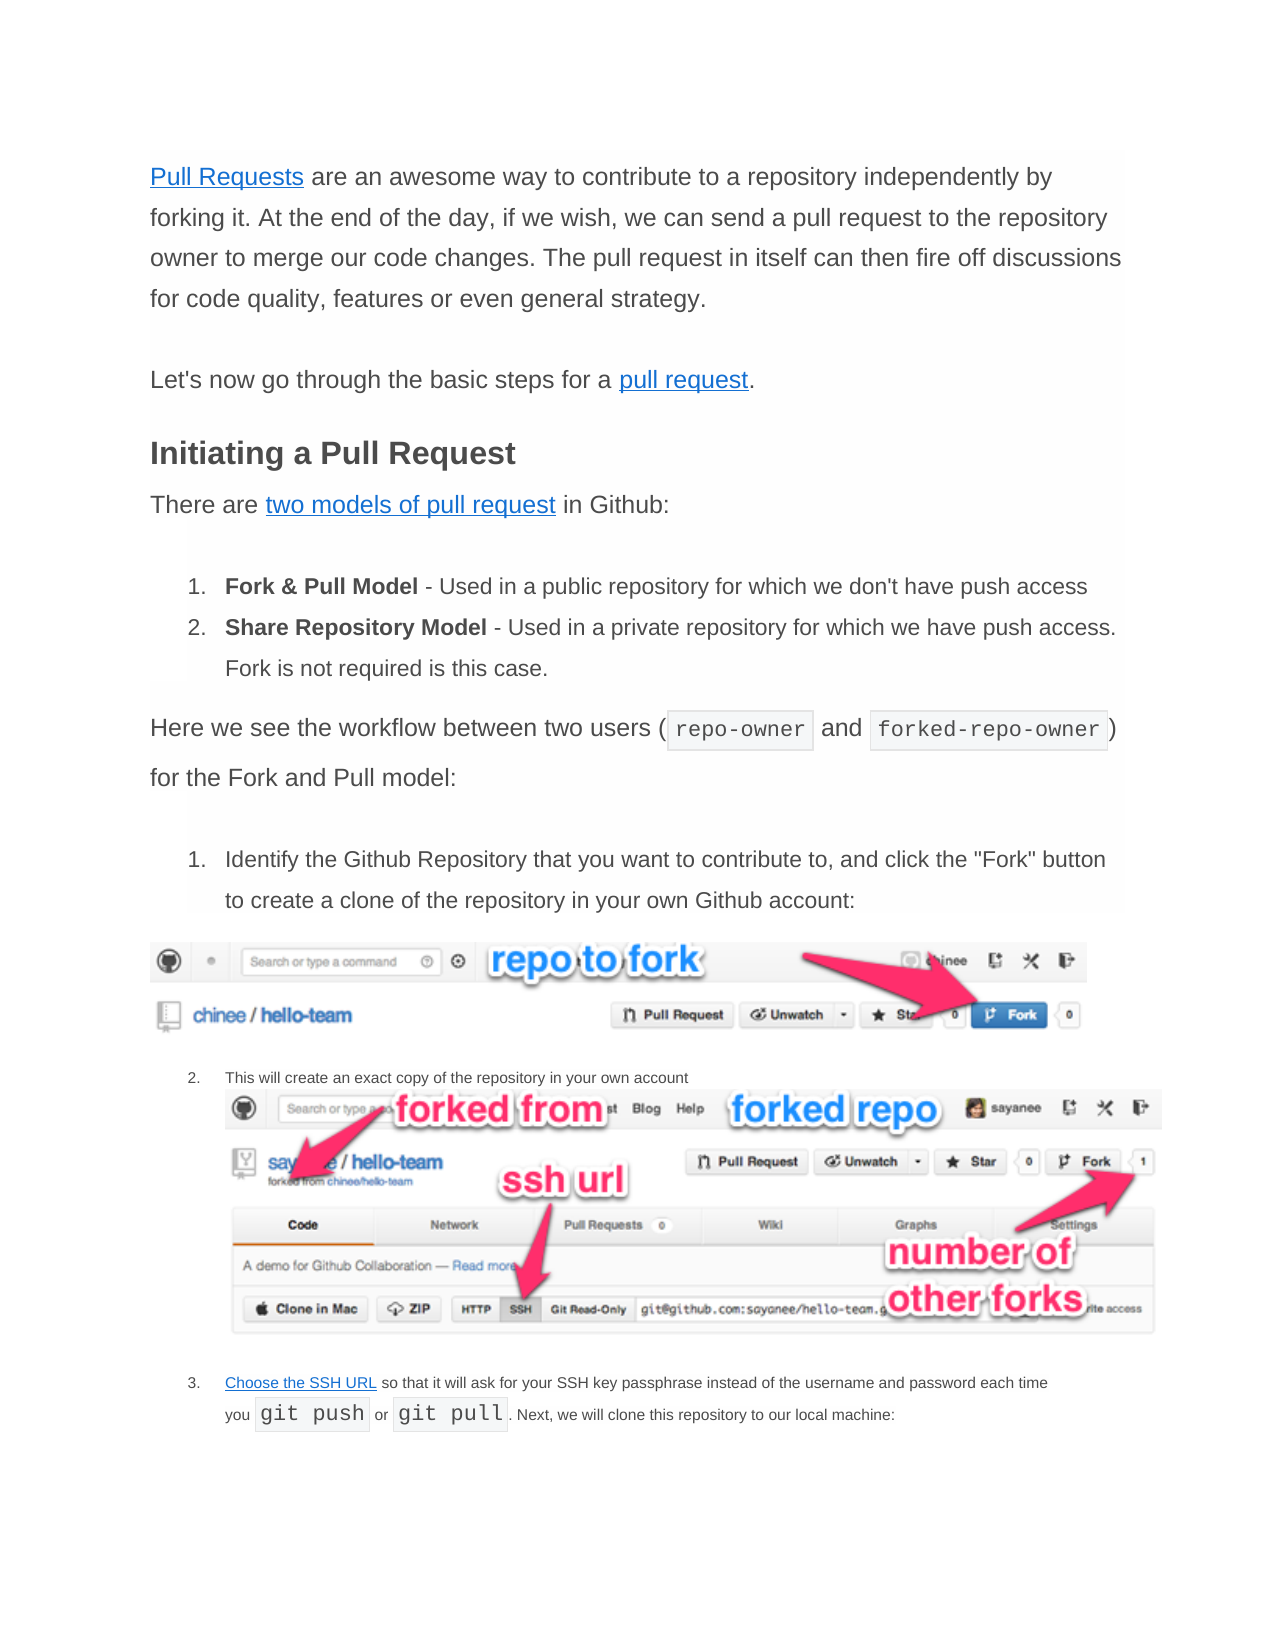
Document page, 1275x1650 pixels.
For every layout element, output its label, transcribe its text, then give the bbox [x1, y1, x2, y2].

subtitle Initiating a Pull Request [150, 434, 1125, 471]
list This will create an exact copy of the repository in your own account [187, 1068, 1125, 1087]
list Fork & Pull Model - Used in a public repository for which we don't have push access [187, 559, 1125, 599]
text Pull Requests are an awesome way to contribute to a repository independently by forking it. At the end of the day, if we wish, we can send a pull request to the repository owner to merge our code changes. The pull request in itself can then fire off discussions for code quality, features or even general strategy. [150, 150, 1125, 312]
picture [225, 1089, 1162, 1338]
list Identify the Github Repository that you want to contribute to, and click the "Fork" button to create a clone of the repository in your own Github account: [187, 832, 1125, 913]
list Choose the SSH URL so that it will ask for your SSH key passphrase instead of the username and password each time you git push or git pull. Next, we will clone this repository to our local machine: [187, 1374, 1125, 1432]
text There are two models of pull request in Github: [150, 478, 1125, 518]
picture [150, 942, 1087, 1044]
text Here we see the workflow between two users (repo-owner and forked-repo-owner) for the Fork and Pull model: [150, 710, 1125, 791]
text Let's now go through the basic steps for a pull request. [150, 353, 1125, 394]
list Share Repository Model - Used in a private repository for which we have push access. Fork is not required is this case. [187, 599, 1125, 681]
